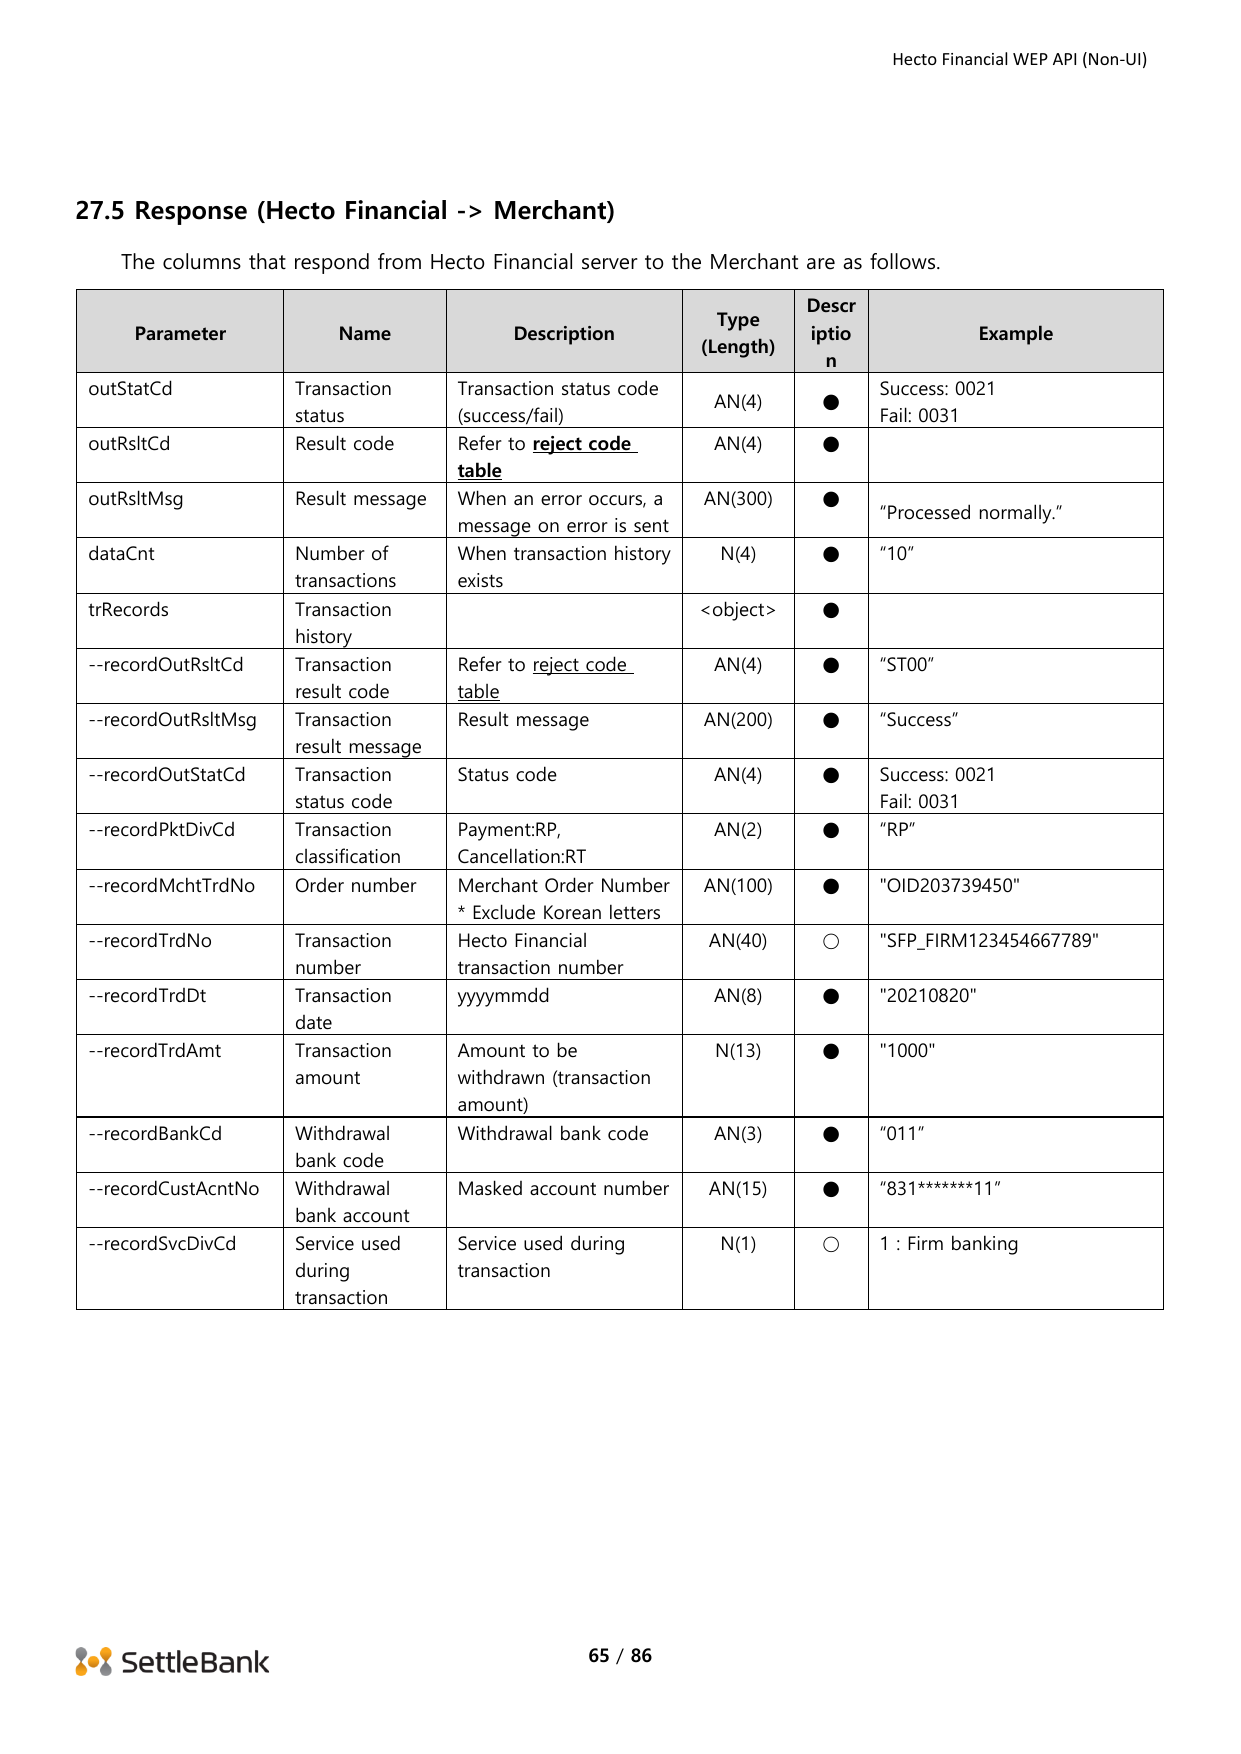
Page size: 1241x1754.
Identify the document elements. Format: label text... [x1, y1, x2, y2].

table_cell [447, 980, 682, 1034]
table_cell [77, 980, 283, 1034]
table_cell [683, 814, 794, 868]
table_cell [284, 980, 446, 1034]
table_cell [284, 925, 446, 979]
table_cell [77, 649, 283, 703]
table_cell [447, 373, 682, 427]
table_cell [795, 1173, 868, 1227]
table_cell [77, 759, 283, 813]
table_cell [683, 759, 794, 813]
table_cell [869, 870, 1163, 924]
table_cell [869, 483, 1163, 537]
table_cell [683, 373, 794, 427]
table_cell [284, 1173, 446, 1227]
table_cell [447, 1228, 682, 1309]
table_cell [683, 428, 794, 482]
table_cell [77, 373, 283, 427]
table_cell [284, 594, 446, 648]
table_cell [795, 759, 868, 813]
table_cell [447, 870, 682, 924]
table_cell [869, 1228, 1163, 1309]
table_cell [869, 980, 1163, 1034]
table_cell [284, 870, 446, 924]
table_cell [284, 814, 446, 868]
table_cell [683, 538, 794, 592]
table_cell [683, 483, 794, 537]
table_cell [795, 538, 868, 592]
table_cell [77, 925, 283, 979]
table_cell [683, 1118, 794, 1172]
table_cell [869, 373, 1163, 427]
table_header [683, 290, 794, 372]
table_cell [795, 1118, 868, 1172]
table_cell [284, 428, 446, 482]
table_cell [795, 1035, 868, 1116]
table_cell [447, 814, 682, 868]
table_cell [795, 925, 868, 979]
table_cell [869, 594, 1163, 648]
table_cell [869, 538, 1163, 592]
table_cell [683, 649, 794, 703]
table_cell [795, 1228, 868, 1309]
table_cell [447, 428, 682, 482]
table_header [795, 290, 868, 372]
subtitle Response (Hecto Financial -> Merchant) [75, 192, 1165, 226]
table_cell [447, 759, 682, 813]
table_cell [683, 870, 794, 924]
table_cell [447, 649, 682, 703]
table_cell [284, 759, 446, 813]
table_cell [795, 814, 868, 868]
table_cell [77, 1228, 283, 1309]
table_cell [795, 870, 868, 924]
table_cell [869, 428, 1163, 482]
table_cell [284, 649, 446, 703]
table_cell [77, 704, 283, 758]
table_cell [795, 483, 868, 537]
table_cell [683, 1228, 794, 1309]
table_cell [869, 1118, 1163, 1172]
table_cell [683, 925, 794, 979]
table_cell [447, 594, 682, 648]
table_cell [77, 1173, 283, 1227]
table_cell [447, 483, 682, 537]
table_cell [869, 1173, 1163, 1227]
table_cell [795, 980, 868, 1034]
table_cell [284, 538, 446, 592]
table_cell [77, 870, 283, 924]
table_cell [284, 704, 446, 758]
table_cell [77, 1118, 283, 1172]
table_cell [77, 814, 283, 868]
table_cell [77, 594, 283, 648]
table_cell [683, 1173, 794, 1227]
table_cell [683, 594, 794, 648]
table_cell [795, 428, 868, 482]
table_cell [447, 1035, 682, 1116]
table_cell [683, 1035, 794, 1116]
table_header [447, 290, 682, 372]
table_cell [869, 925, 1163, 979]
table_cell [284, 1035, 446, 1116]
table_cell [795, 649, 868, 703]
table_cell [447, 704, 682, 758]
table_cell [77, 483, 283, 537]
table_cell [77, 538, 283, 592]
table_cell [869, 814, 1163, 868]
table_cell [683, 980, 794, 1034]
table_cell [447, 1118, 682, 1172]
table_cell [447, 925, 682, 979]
text The columns that respond from Hecto Financial server to the Merchant are as follows. [121, 246, 1165, 274]
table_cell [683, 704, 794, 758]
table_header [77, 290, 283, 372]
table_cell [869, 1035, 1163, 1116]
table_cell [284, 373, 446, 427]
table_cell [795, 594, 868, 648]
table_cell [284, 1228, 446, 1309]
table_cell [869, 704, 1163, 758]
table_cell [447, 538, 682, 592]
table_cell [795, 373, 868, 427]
picture [75, 1647, 270, 1676]
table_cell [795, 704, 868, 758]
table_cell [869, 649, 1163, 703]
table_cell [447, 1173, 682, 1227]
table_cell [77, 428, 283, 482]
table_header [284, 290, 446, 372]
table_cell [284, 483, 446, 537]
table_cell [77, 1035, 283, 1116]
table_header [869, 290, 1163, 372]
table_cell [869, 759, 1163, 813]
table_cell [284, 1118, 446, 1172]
